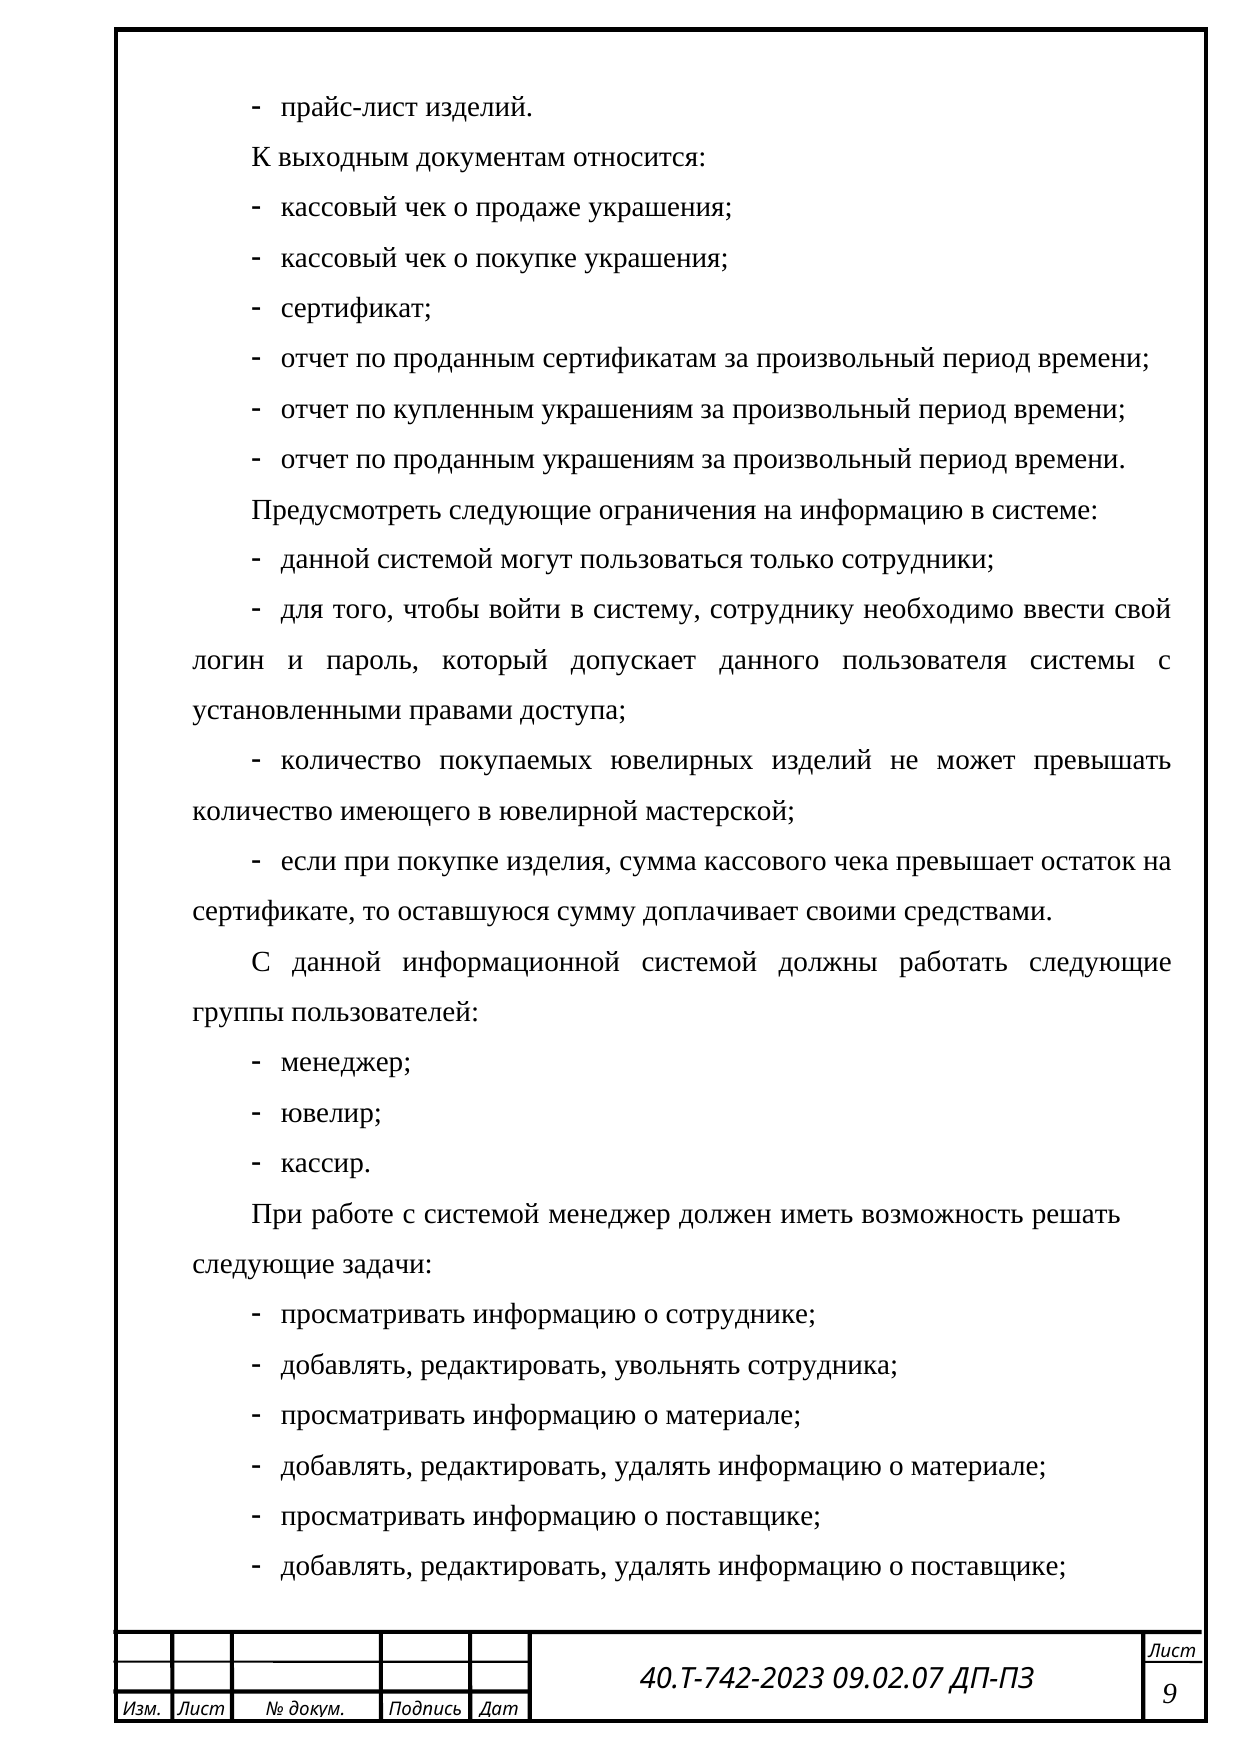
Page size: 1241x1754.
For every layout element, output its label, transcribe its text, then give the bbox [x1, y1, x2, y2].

list для того, чтобы войти в систему, сотруднику необходимо ввести свой логин и пароль, который допускает данного пользователя системы с установленными правами доступа; [192, 591, 1172, 726]
text При работе с системой менеджер должен иметь возможность решать следующие задачи: [192, 1196, 1172, 1279]
text К выходным документам относится: [192, 139, 1172, 173]
list отчет по купленным украшениям за произвольный период времени; [192, 391, 1172, 425]
list добавлять, редактировать, удалять информацию о материале; [192, 1448, 1172, 1481]
text С данной информационной системой должны работать следующие группы пользователей: [192, 944, 1172, 1028]
list менеджер; [192, 1044, 1172, 1078]
list данной системой могут пользоваться только сотрудники; [192, 541, 1172, 574]
text Предусмотреть следующие ограничения на информацию в системе: [192, 492, 1172, 526]
list ювелир; [192, 1095, 1172, 1128]
list сертификат; [192, 290, 1172, 324]
list просматривать информацию о сотруднике; [192, 1296, 1172, 1330]
list просматривать информацию о материале; [192, 1397, 1172, 1431]
list добавлять, редактировать, увольнять сотрудника; [192, 1347, 1172, 1380]
list просматривать информацию о поставщике; [192, 1498, 1172, 1532]
list кассовый чек о покупке украшения; [192, 240, 1172, 273]
list отчет по проданным украшениям за произвольный период времени. [192, 441, 1172, 475]
list количество покупаемых ювелирных изделий не может превышать количество имеющего в ювелирной мастерской; [192, 742, 1172, 826]
list прайс-лист изделий. [192, 89, 1172, 122]
list добавлять, редактировать, удалять информацию о поставщике; [192, 1548, 1172, 1582]
list кассовый чек о продаже украшения; [192, 189, 1172, 223]
list если при покупке изделия, сумма кассового чека превышает остаток на сертификате, то оставшуюся сумму доплачивает своими средствами. [192, 843, 1172, 927]
list отчет по проданным сертификатам за произвольный период времени; [192, 341, 1172, 374]
list кассир. [192, 1145, 1172, 1179]
